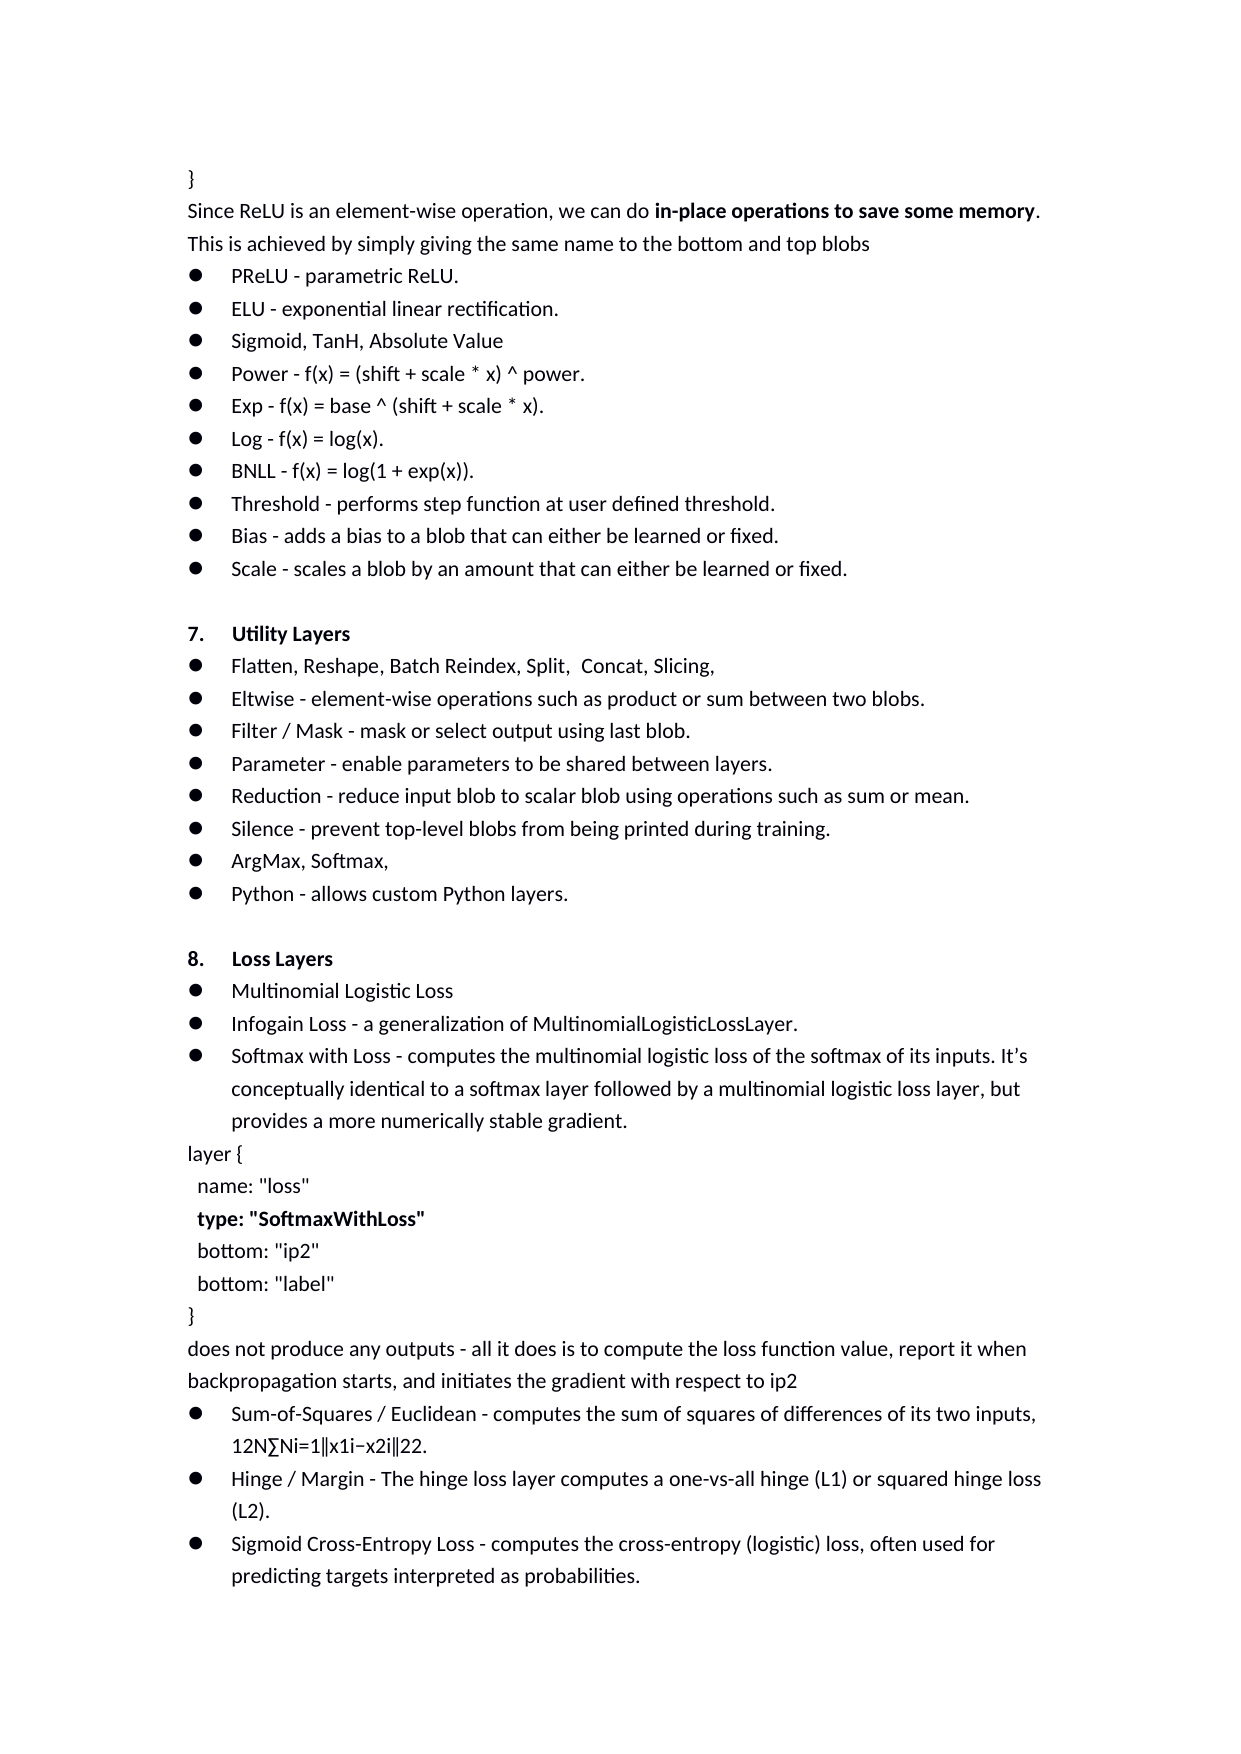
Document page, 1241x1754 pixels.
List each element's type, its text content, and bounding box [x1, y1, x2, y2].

list Bias - adds a bias to a blob that can either be learned or fixed. [187, 519, 1053, 552]
list Multinomial Logistic Loss [187, 974, 1053, 1007]
list Eltwise - element-wise operations such as product or sum between two blobs. [187, 682, 1053, 714]
list Softmax with Loss - computes the multinomial logistic loss of the softmax of its inputs. It’s conceptually identical to a softmax layer followed by a multinomial logistic loss layer, but provides a more numerically stable gradient. [187, 1039, 1053, 1137]
text Since ReLU is an element-wise operation, we can do in-place operations to save some memory. This is achieved by simply giving the same name to the bottom and top blobs [187, 194, 1053, 259]
list Sigmoid Cross-Entropy Loss - computes the cross-entropy (logistic) loss, often used for predicting targets interpreted as probabilities. [187, 1527, 1053, 1592]
list Filter / Mask - mask or select output using last blob. [187, 714, 1053, 747]
list Hinge / Margin - The hinge loss layer computes a one-vs-all hinge (L1) or squared hinge loss (L2). [187, 1462, 1053, 1527]
list Sigmoid, TanH, Absolute Value [187, 324, 1053, 357]
text does not produce any outputs - all it does is to compute the loss function value, report it when backpropagation starts, and initiates the gradient with respect to ip2 [187, 1332, 1053, 1397]
list ELU - exponential linear rectification. [187, 292, 1053, 324]
list BNLL - f(x) = log(1 + exp(x)). [187, 454, 1053, 487]
list Silence - prevent top-level blobs from being printed during training. [187, 812, 1053, 844]
text name: "loss" [187, 1169, 1053, 1202]
text layer { [187, 1137, 1053, 1169]
list Infogain Loss - a generalization of MultinomialLogisticLossLayer. [187, 1007, 1053, 1039]
list Python - allows custom Python layers. [187, 877, 1053, 909]
list Utility Layers [187, 617, 1053, 649]
list Log - f(x) = log(x). [187, 422, 1053, 454]
list Exp - f(x) = base ^ (shift + scale * x). [187, 389, 1053, 422]
list Flatten, Reshape, Batch Reindex, Split, Concat, Slicing, [187, 649, 1053, 682]
text bottom: "ip2" [187, 1234, 1053, 1267]
list PReLU - parametric ReLU. [187, 259, 1053, 292]
text bottom: "label" [187, 1267, 1053, 1299]
list ArgMax, Softmax, [187, 844, 1053, 877]
list Scale - scales a blob by an amount that can either be learned or fixed. [187, 552, 1053, 584]
list Parameter - enable parameters to be shared between layers. [187, 747, 1053, 779]
text } [187, 1299, 1053, 1332]
list Threshold - performs step function at user defined threshold. [187, 487, 1053, 519]
list Power - f(x) = (shift + scale * x) ^ power. [187, 357, 1053, 389]
text type: "SoftmaxWithLoss" [187, 1202, 1053, 1234]
list Sum-of-Squares / Euclidean - computes the sum of squares of differences of its two inputs, 12N∑Ni=1‖x1i−x2i‖22. [187, 1397, 1053, 1462]
text } [187, 162, 1053, 194]
list Reduction - reduce input blob to scalar blob using operations such as sum or mean. [187, 779, 1053, 812]
list Loss Layers [187, 942, 1053, 974]
